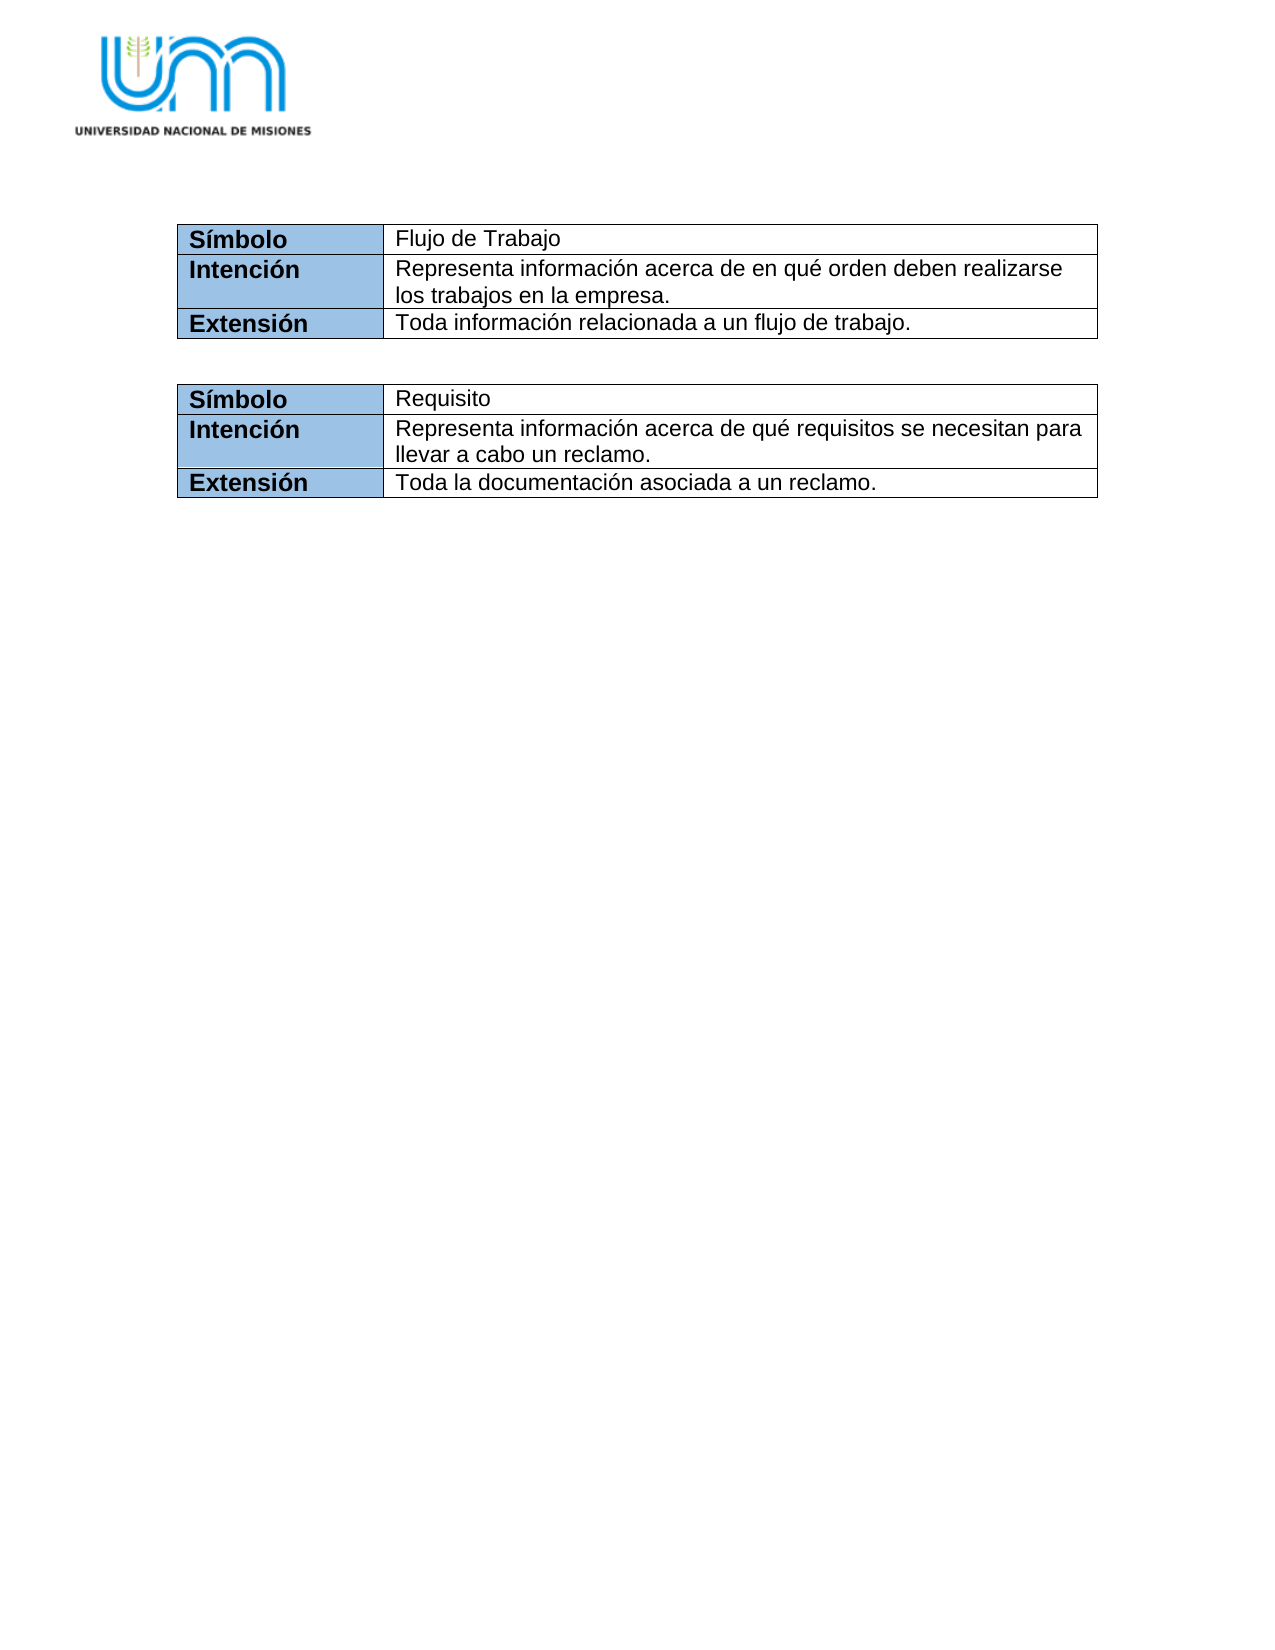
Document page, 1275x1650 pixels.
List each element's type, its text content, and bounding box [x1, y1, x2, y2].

table_header Flujo de Trabajo [384, 225, 1097, 254]
table_cell Intención [178, 415, 383, 467]
table_header Requisito [384, 385, 1097, 414]
table_cell Representa información acerca de qué requisitos se necesitan para llevar a cabo un reclamo. [384, 415, 1097, 467]
table_cell Extensión [178, 469, 383, 497]
table_cell Toda la documentación asociada a un reclamo. [384, 469, 1097, 497]
table_cell Toda información relacionada a un flujo de trabajo. [384, 309, 1097, 338]
table_cell Representa información acerca de en qué orden deben realizarse los trabajos en la empresa. [384, 255, 1097, 308]
table_cell Intención [178, 255, 383, 308]
table_cell Extensión [178, 309, 383, 338]
picture [65, 32, 322, 138]
table_header Símbolo [178, 385, 383, 414]
table_header Símbolo [178, 225, 383, 254]
